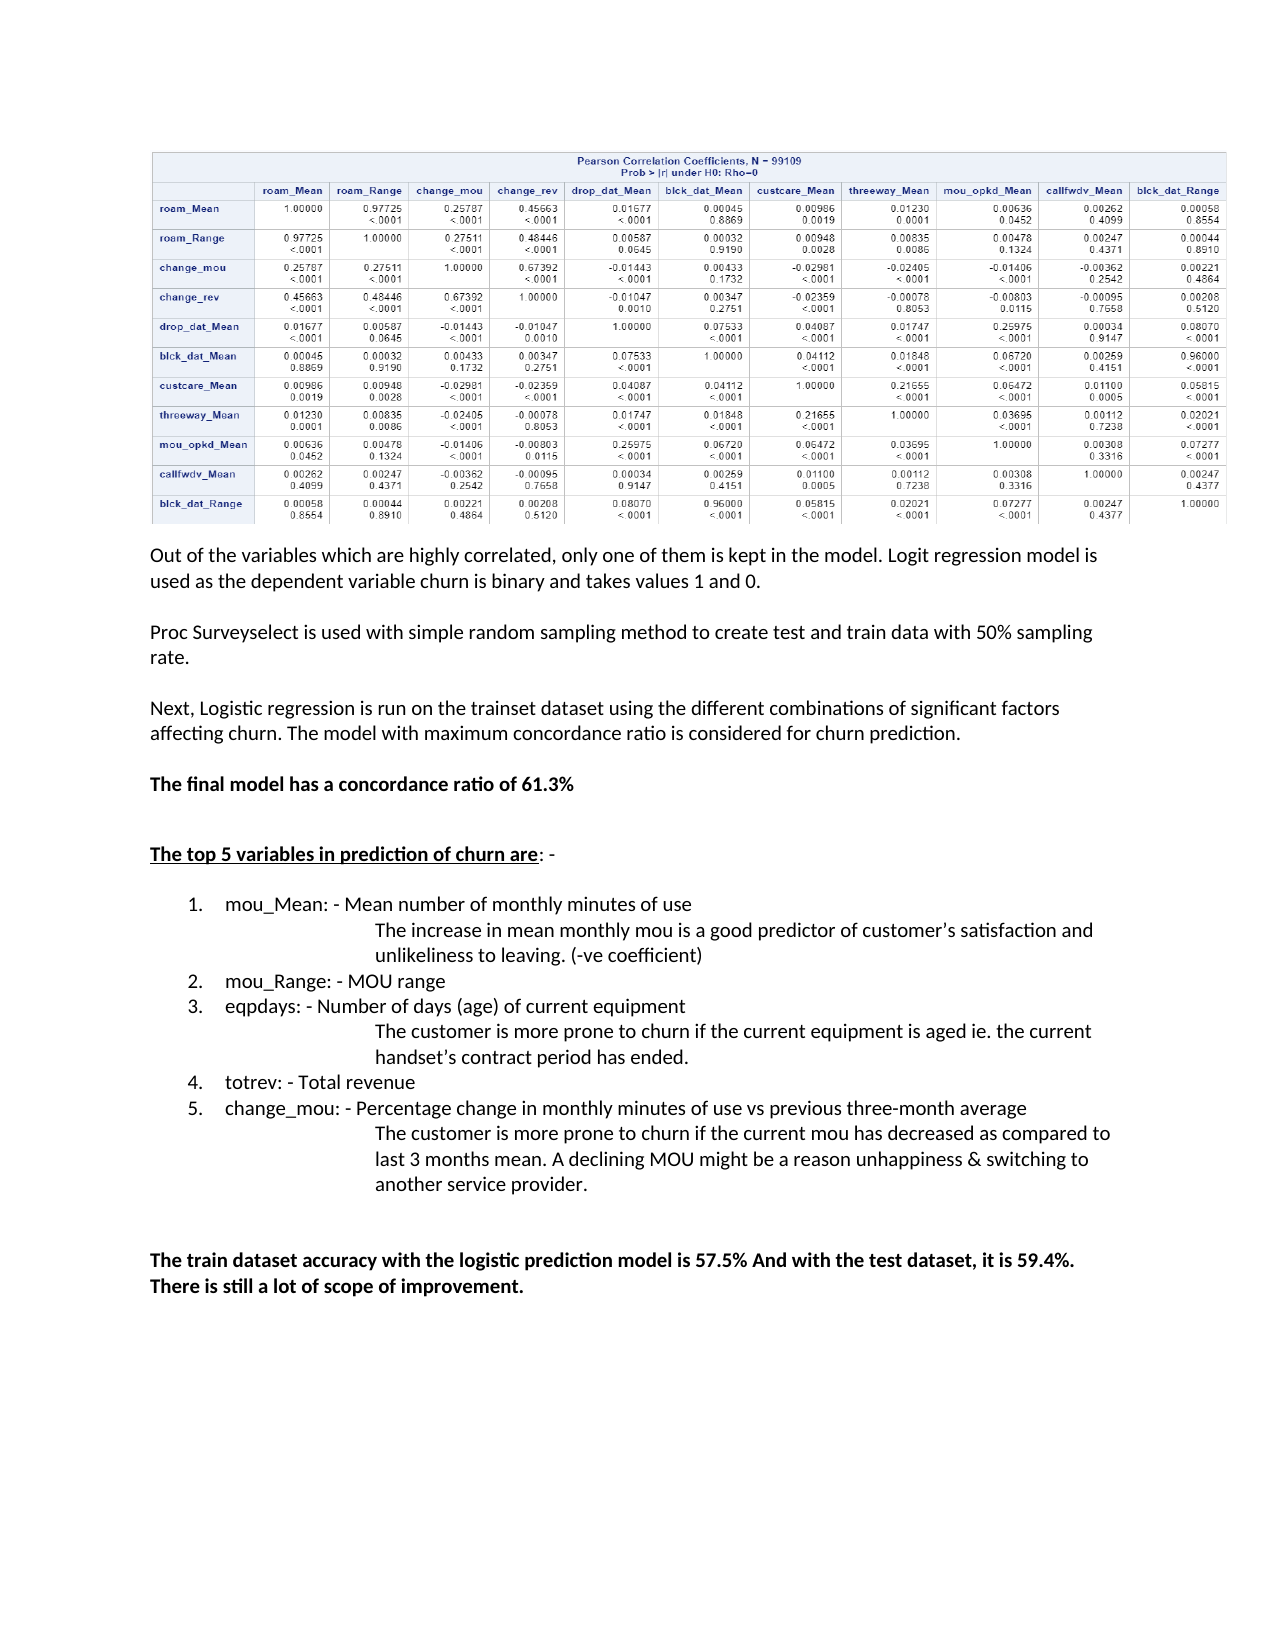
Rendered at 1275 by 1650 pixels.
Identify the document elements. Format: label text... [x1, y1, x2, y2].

list totrev: - Total revenue [187, 1069, 1125, 1095]
text Next, Logistic regression is run on the trainset dataset using the different combinations of significant factors affecting churn. The model with maximum concordance ratio is considered for churn prediction. [150, 695, 1125, 746]
list eqpdays: - Number of days (age) of current equipment [187, 993, 1125, 1019]
list mou_Range: - MOU range [187, 968, 1125, 993]
list mou_Mean: - Mean number of monthly minutes of use [187, 892, 1125, 917]
list change_mou: - Percentage change in monthly minutes of use vs previous three-month average [187, 1095, 1125, 1120]
picture [150, 150, 1227, 524]
text Out of the variables which are highly correlated, only one of them is kept in the model. Logit regression model is used as the dependent variable churn is binary and takes values 1 and 0. [150, 543, 1125, 593]
text Proc Surveyselect is used with simple random sampling method to create test and train data with 50% sampling rate. [150, 619, 1125, 670]
list The increase in mean monthly mou is a good predictor of customer’s satisfaction and unlikeliness to leaving. (-ve coefficient) [375, 917, 1125, 968]
text The top 5 variables in prediction of churn are: - [150, 841, 1125, 866]
text The train dataset accuracy with the logistic prediction model is 57.5% And with the test dataset, it is 59.4%. There is still a lot of scope of improvement. [150, 1247, 1125, 1298]
text The customer is more prone to churn if the current mou has decreased as compared to last 3 months mean. A declining MOU might be a reason unhappiness & switching to another service provider. [375, 1120, 1125, 1197]
text The final model has a concordance ratio of 61.3% [150, 771, 1125, 797]
list The customer is more prone to churn if the current equipment is aged ie. the current handset’s contract period has ended. [375, 1019, 1125, 1069]
